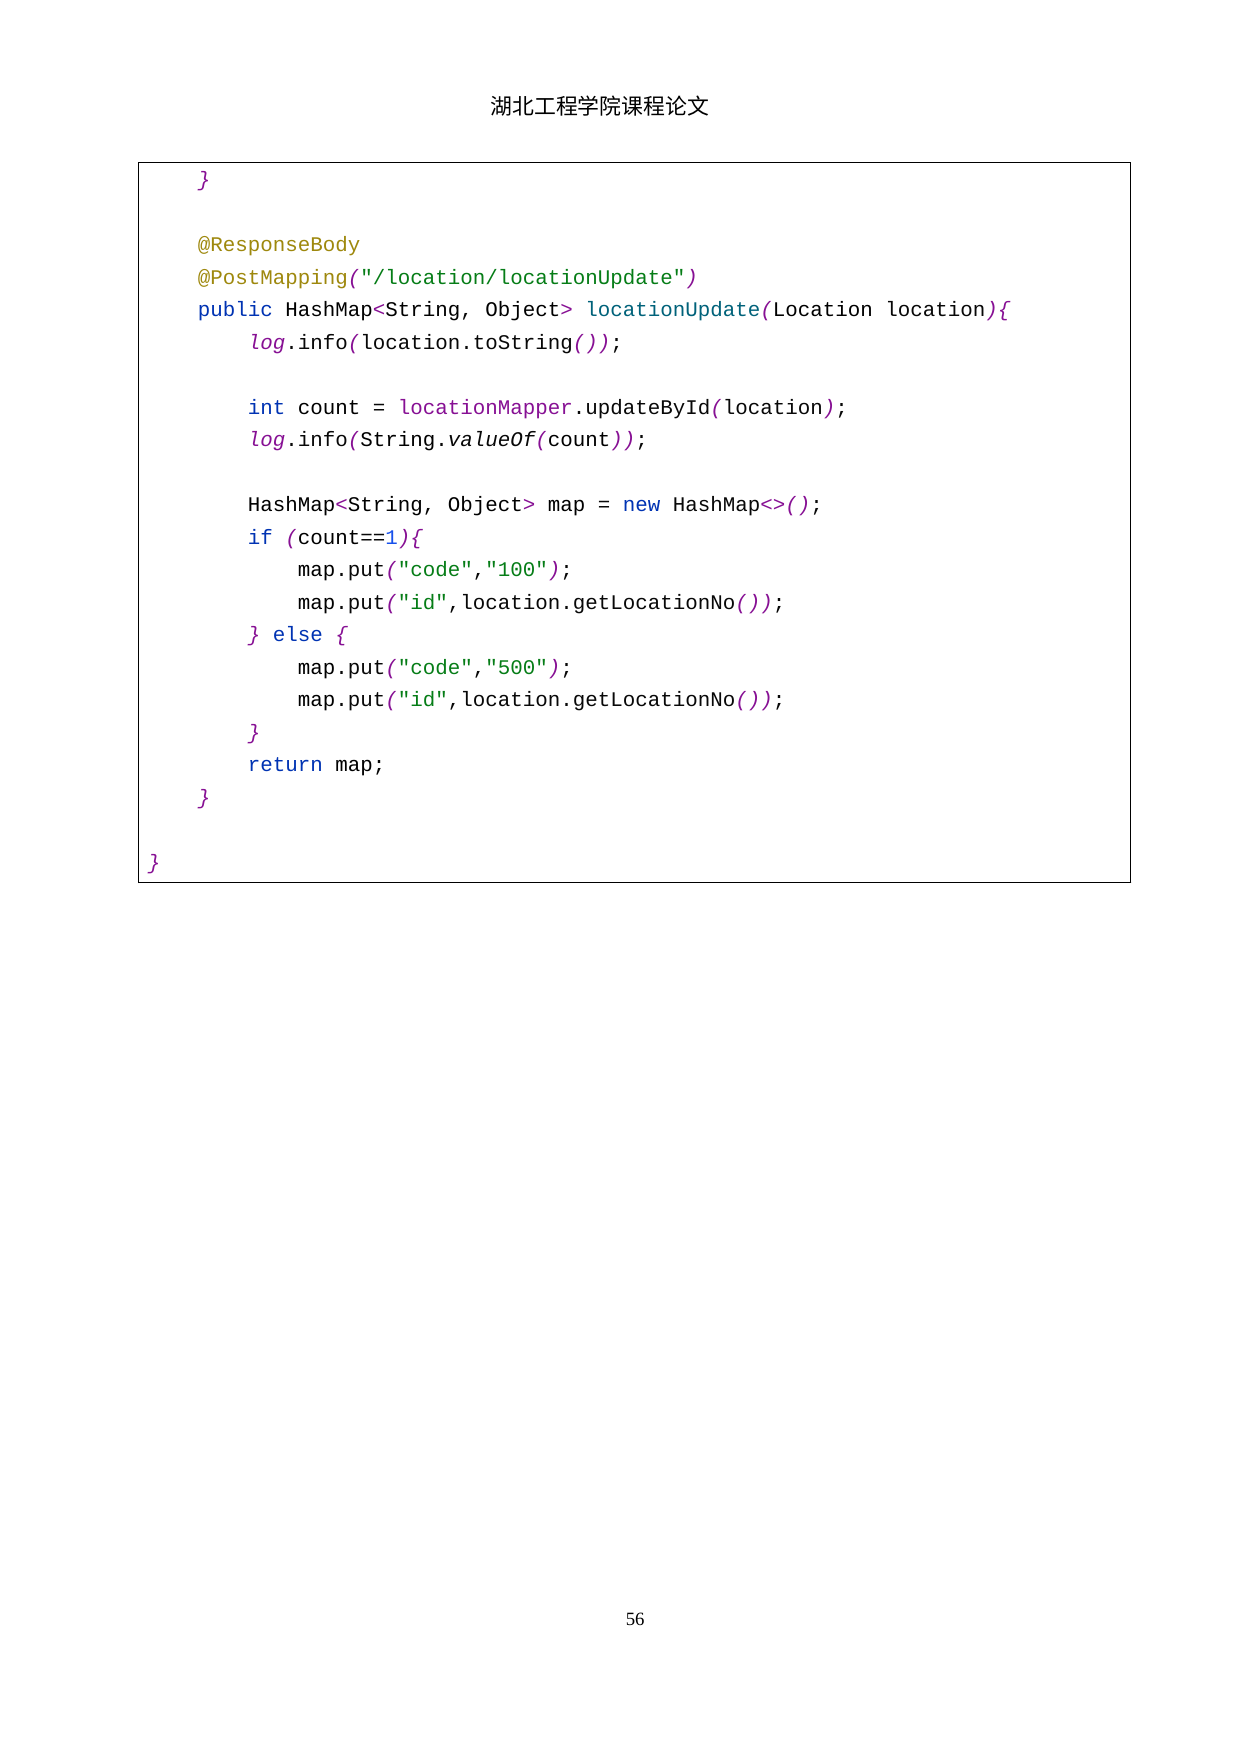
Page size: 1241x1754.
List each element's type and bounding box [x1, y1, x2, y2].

text [139, 163, 1130, 882]
